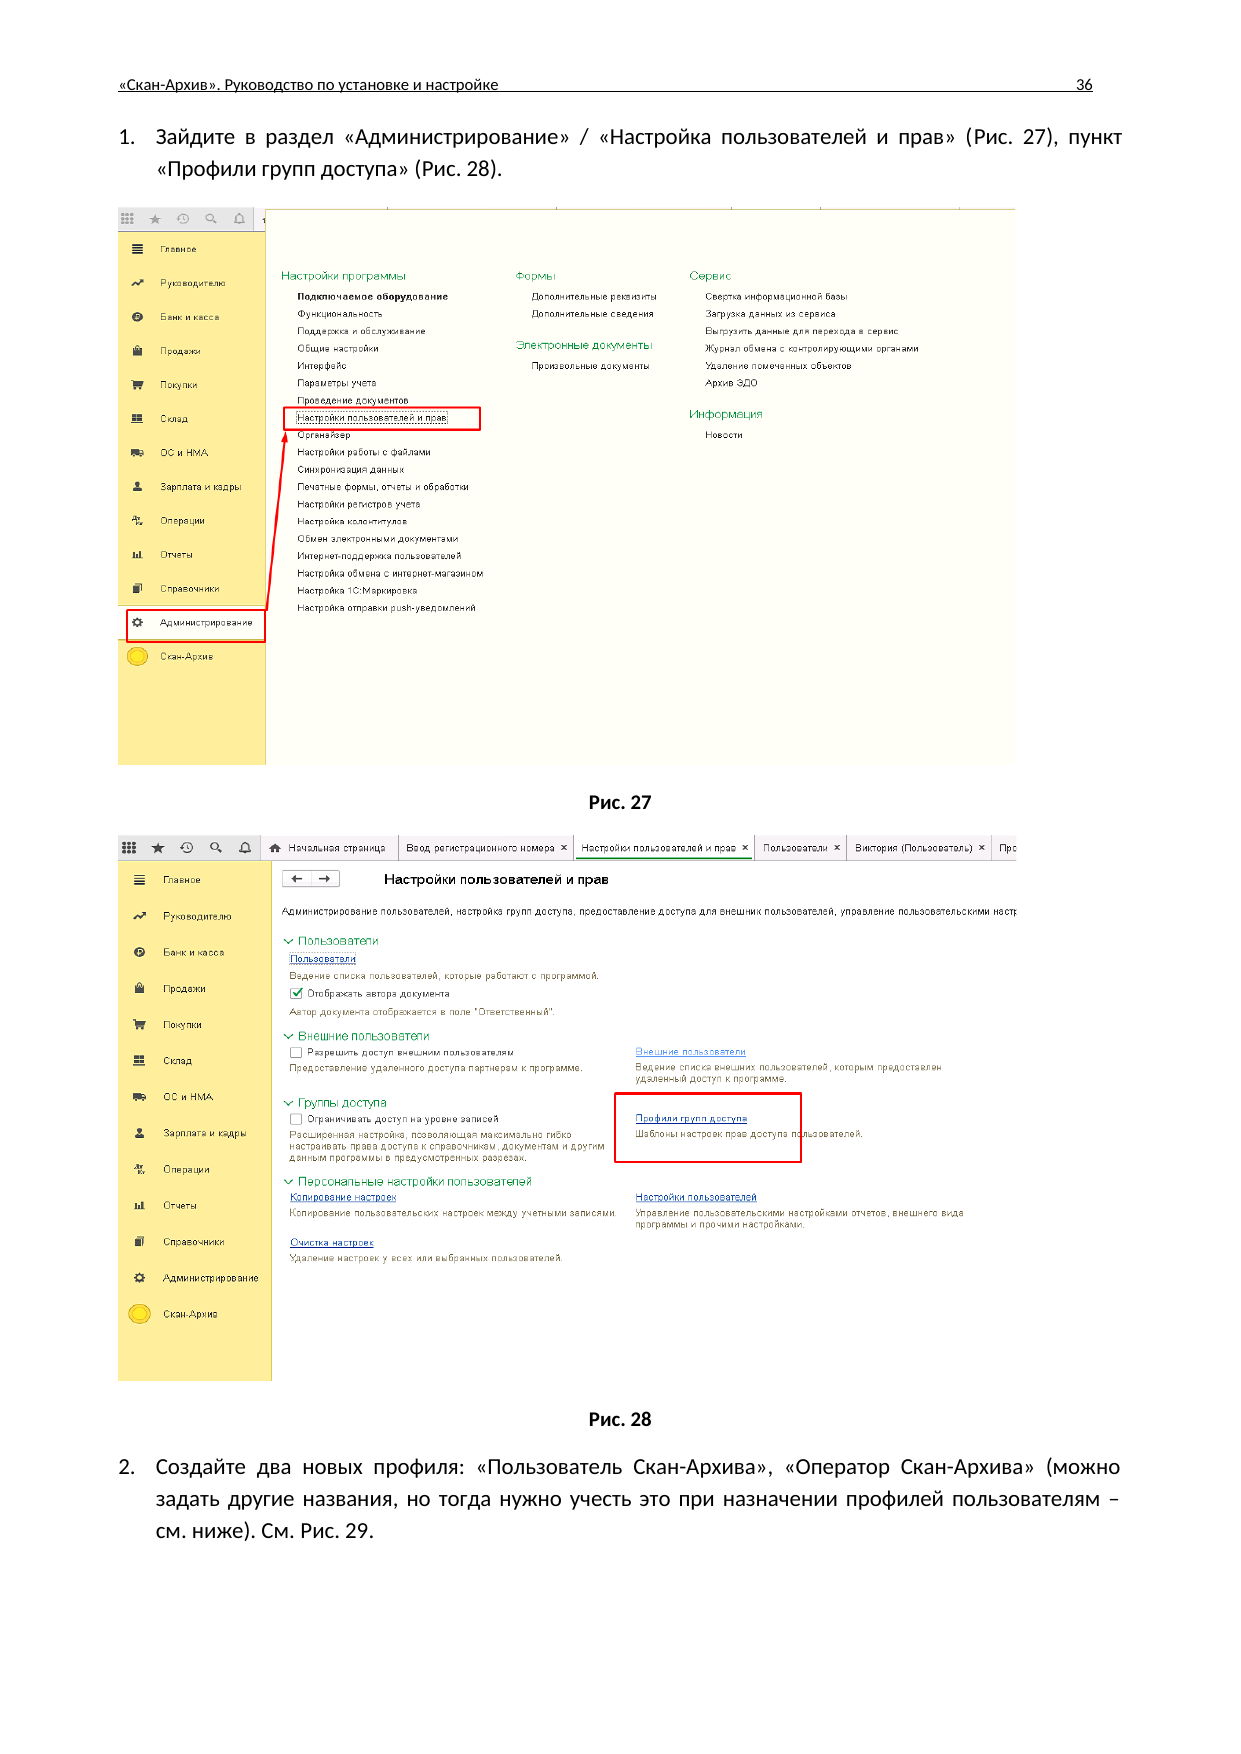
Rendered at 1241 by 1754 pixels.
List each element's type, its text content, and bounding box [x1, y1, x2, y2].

text Рис. 27 [118, 789, 1122, 814]
list Создайте два новых профиля: «Пользователь Скан-Архива», «Оператор Скан-Архива» (можно задать другие названия, но тогда нужно учесть это при назначении профилей пользователям – см. ниже). См. Рис. 29. [118, 1452, 1122, 1544]
list Зайдите в раздел «Администрирование» / «Настройка пользователей и прав» (Рис. 27), пункт «Профили групп доступа» (Рис. 28). [118, 122, 1122, 182]
text Рис. 28 [118, 1406, 1122, 1431]
picture [118, 835, 1017, 1381]
picture [118, 207, 1015, 765]
